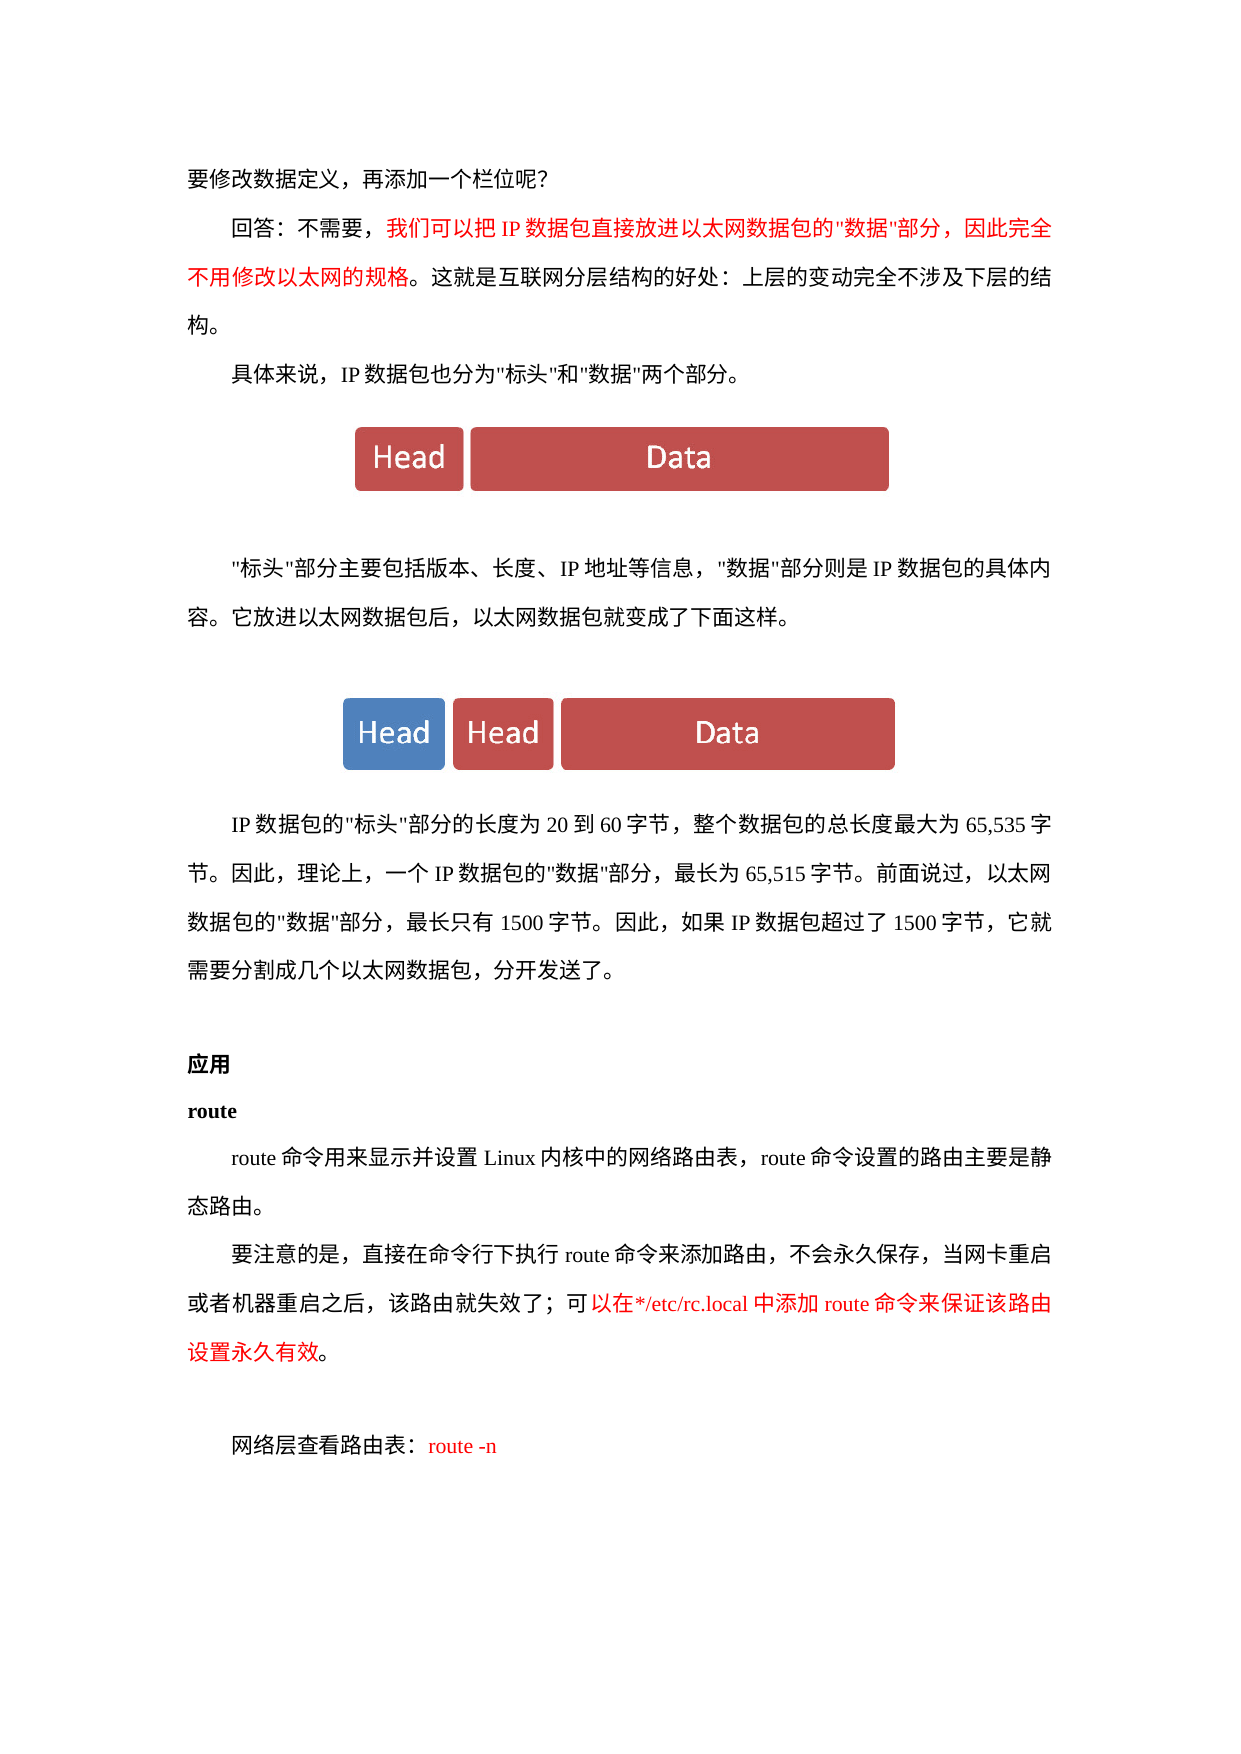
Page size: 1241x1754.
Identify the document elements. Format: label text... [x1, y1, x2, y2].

picture [340, 688, 900, 776]
text route命令用来显示并设置Linux内核中的网络路由表，route命令设置的路由主要是静态路由。 [187, 1140, 1053, 1221]
picture [348, 412, 893, 500]
text 网络层查看路由表：route -n [187, 1428, 1053, 1460]
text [187, 162, 1053, 194]
text "标头"部分主要包括版本、长度、IP地址等信息，"数据"部分则是IP数据包的具体内容。它放进以太网数据包后，以太网数据包就变成了下面这样。 [187, 404, 1053, 632]
subtitle 应用 [187, 1046, 1053, 1079]
text 具体来说，IP数据包也分为"标头"和"数据"两个部分。 [187, 356, 1053, 389]
subtitle route [187, 1095, 1053, 1127]
text IP数据包的"标头"部分的长度为20到60字节，整个数据包的总长度最大为65,535字节。因此，理论上，一个IP数据包的"数据"部分，最长为65,515字节。前面说过，以太网数据包的"数据"部分，最长只有1500字节。因此，如果IP数据包超过了1500字节，它就需要分割成几个以太网数据包，分开发送了。 [187, 693, 1053, 985]
text 回答：不需要，我们可以把IP数据包直接放进以太网数据包的"数据"部分，因此完全不用修改以太网的规格。这就是互联网分层结构的好处：上层的变动完全不涉及下层的结构。 [187, 210, 1053, 340]
text 要注意的是，直接在命令行下执行route命令来添加路由，不会永久保存，当网卡重启或者机器重启之后，该路由就失效了；可以在*/etc/rc.local中添加route命令来保证该路由设置永久有效。 [187, 1237, 1053, 1367]
